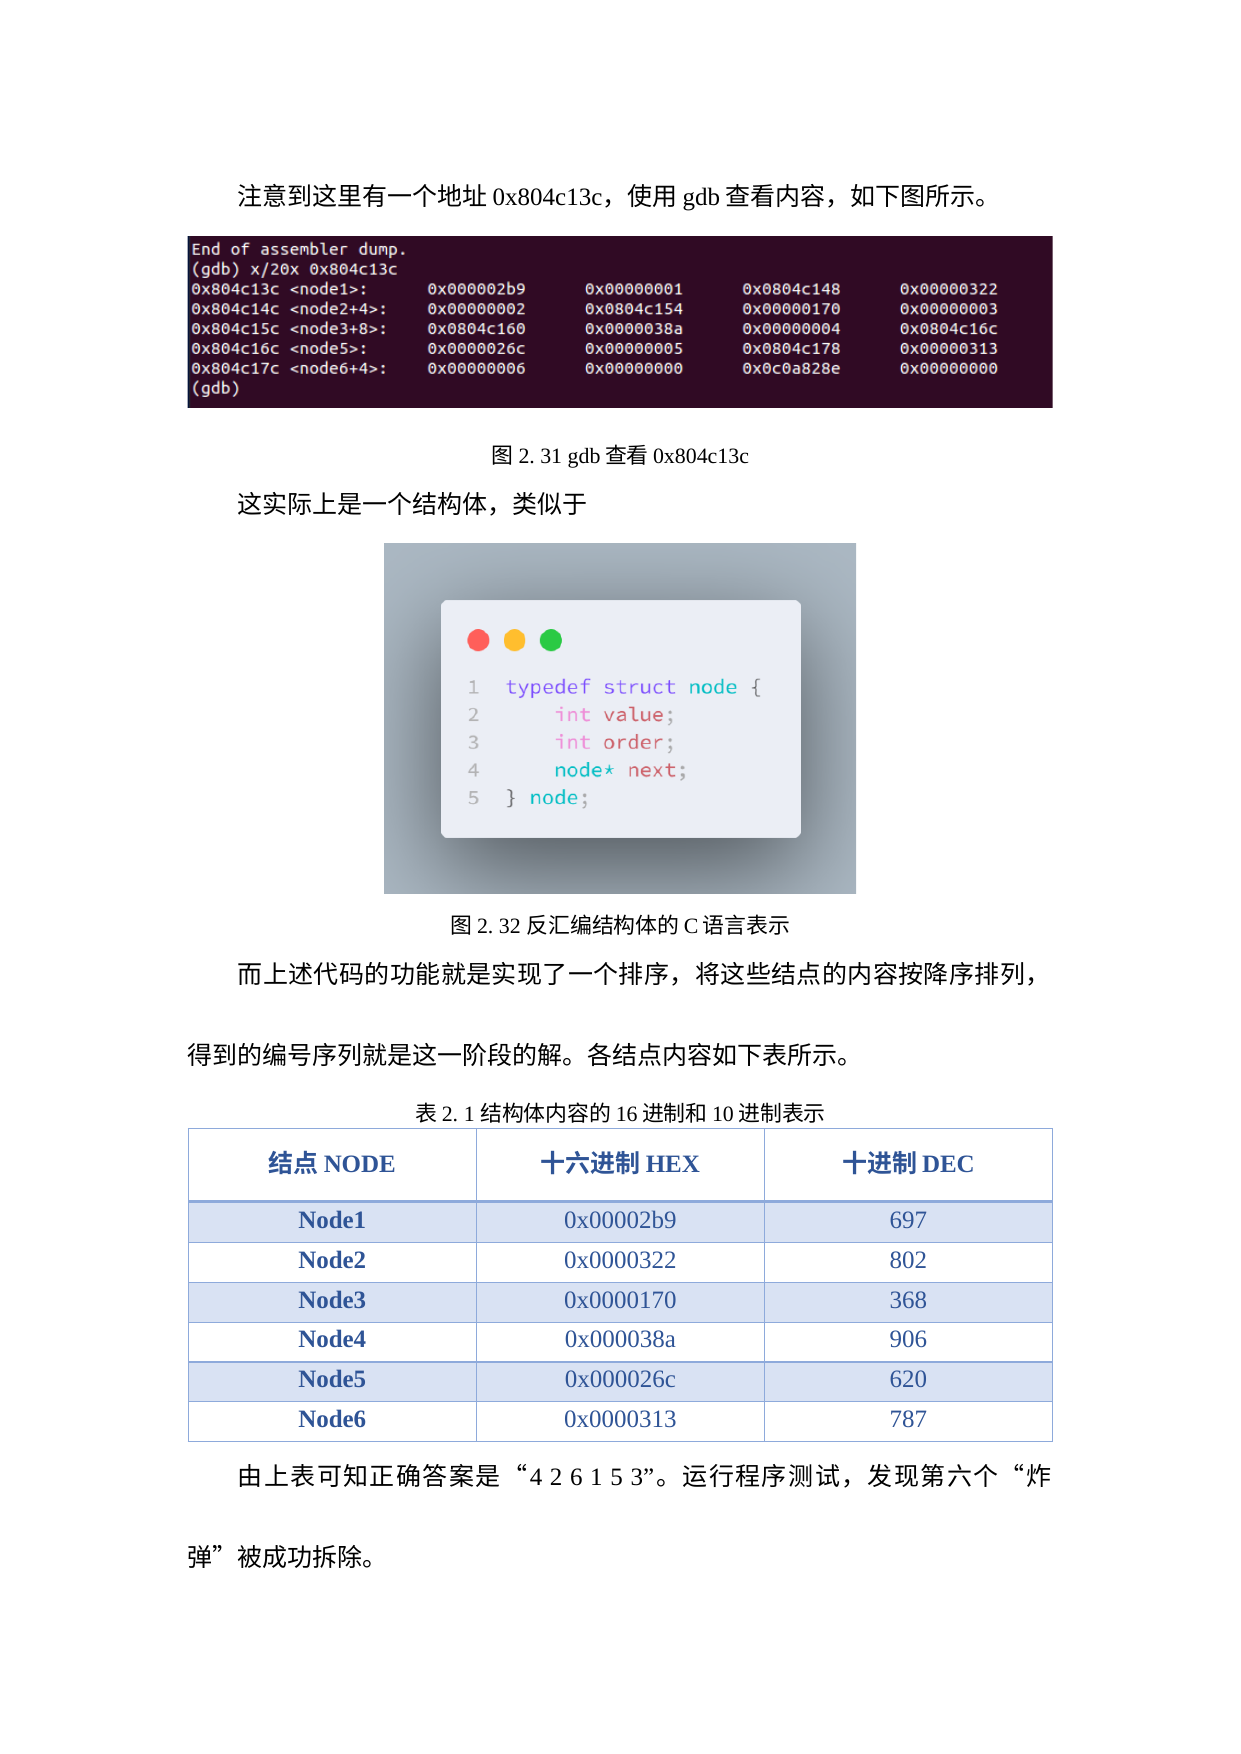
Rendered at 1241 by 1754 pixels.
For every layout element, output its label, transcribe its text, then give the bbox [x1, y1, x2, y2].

table_cell 620 [765, 1363, 1052, 1401]
table_cell Node6 [189, 1402, 476, 1441]
text 图 2. 32 反汇编结构体的C语言表示 [187, 908, 1053, 940]
picture [187, 236, 1053, 408]
table_cell Node4 [189, 1323, 476, 1361]
text 表 2. 1 结构体内容的16进制和10进制表示 [187, 1095, 1053, 1128]
table_cell Node1 [189, 1203, 476, 1242]
text 而上述代码的功能就是实现了一个排序，将这些结点的内容按降序排列，得到的编号序列就是这一阶段的解。各结点内容如下表所示。 [187, 940, 1053, 1086]
picture [384, 543, 857, 894]
table_cell 787 [765, 1402, 1052, 1441]
table_cell 0x00002b9 [477, 1203, 764, 1242]
table_cell 0x0000170 [477, 1283, 764, 1322]
table_cell Node3 [189, 1283, 476, 1322]
table_cell Node5 [189, 1363, 476, 1401]
text 这实际上是一个结构体，类似于 [187, 470, 1053, 535]
table_cell 0x0000322 [477, 1243, 764, 1282]
table_cell 697 [765, 1203, 1052, 1242]
text 注意到这里有一个地址0x804c13c，使用gdb查看内容，如下图所示。 [187, 162, 1053, 227]
table_cell 906 [765, 1323, 1052, 1361]
table_cell Node2 [189, 1243, 476, 1282]
text 图 2. 31 gdb查看0x804c13c [187, 437, 1053, 470]
table_header 十进制DEC [765, 1129, 1052, 1200]
table_cell 0x0000313 [477, 1402, 764, 1441]
table_cell 0x000038a [477, 1323, 764, 1361]
table_header 结点NODE [189, 1129, 476, 1200]
text 由上表可知正确答案是“4 2 6 1 5 3”。运行程序测试，发现第六个“炸弹”被成功拆除。 [187, 1442, 1053, 1588]
table_cell 368 [765, 1283, 1052, 1322]
table_header 十六进制HEX [477, 1129, 764, 1200]
table_cell 802 [765, 1243, 1052, 1282]
table_cell 0x000026c [477, 1363, 764, 1401]
